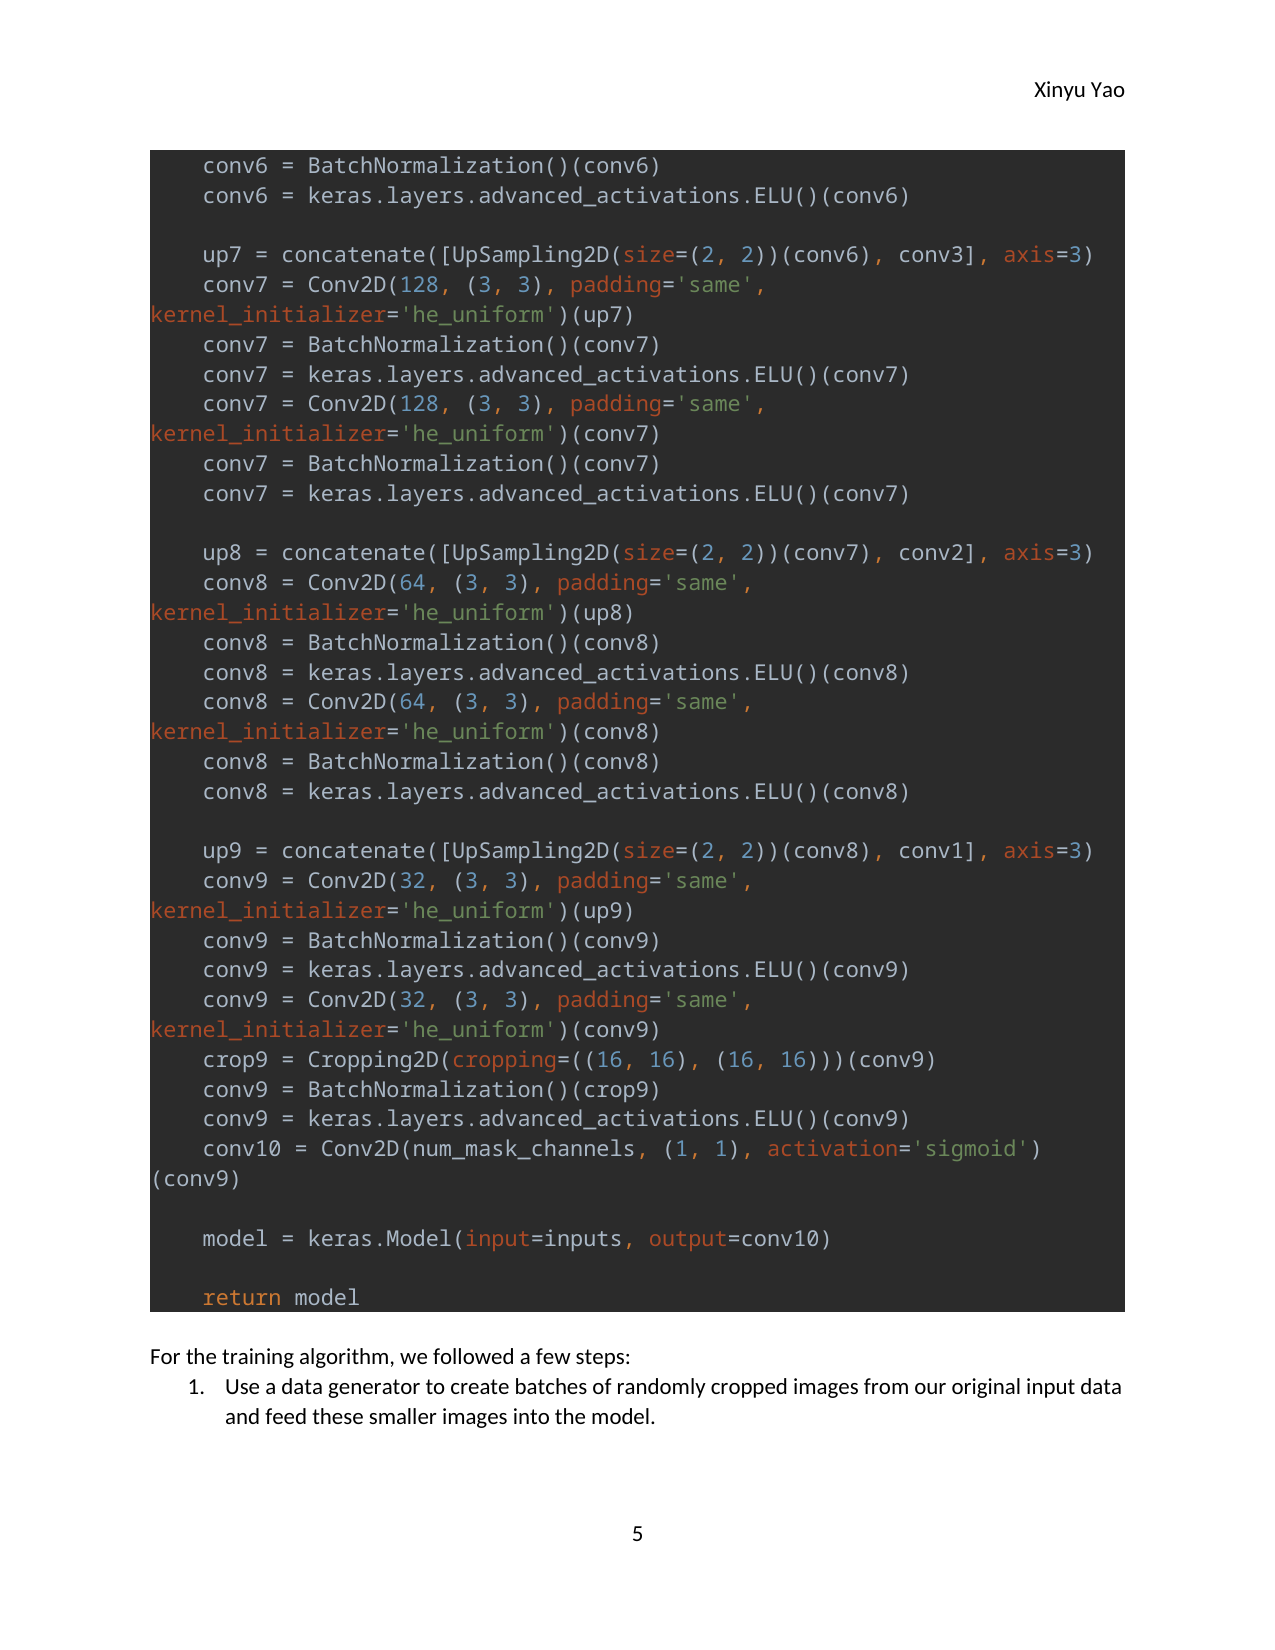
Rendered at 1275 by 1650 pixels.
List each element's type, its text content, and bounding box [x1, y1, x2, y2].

list For the training algorithm, we followed a few steps: [150, 1342, 1125, 1370]
list Use a data generator to create batches of randomly cropped images from our original input data and feed these smaller images into the model. [187, 1372, 1125, 1431]
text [150, 150, 1125, 1312]
